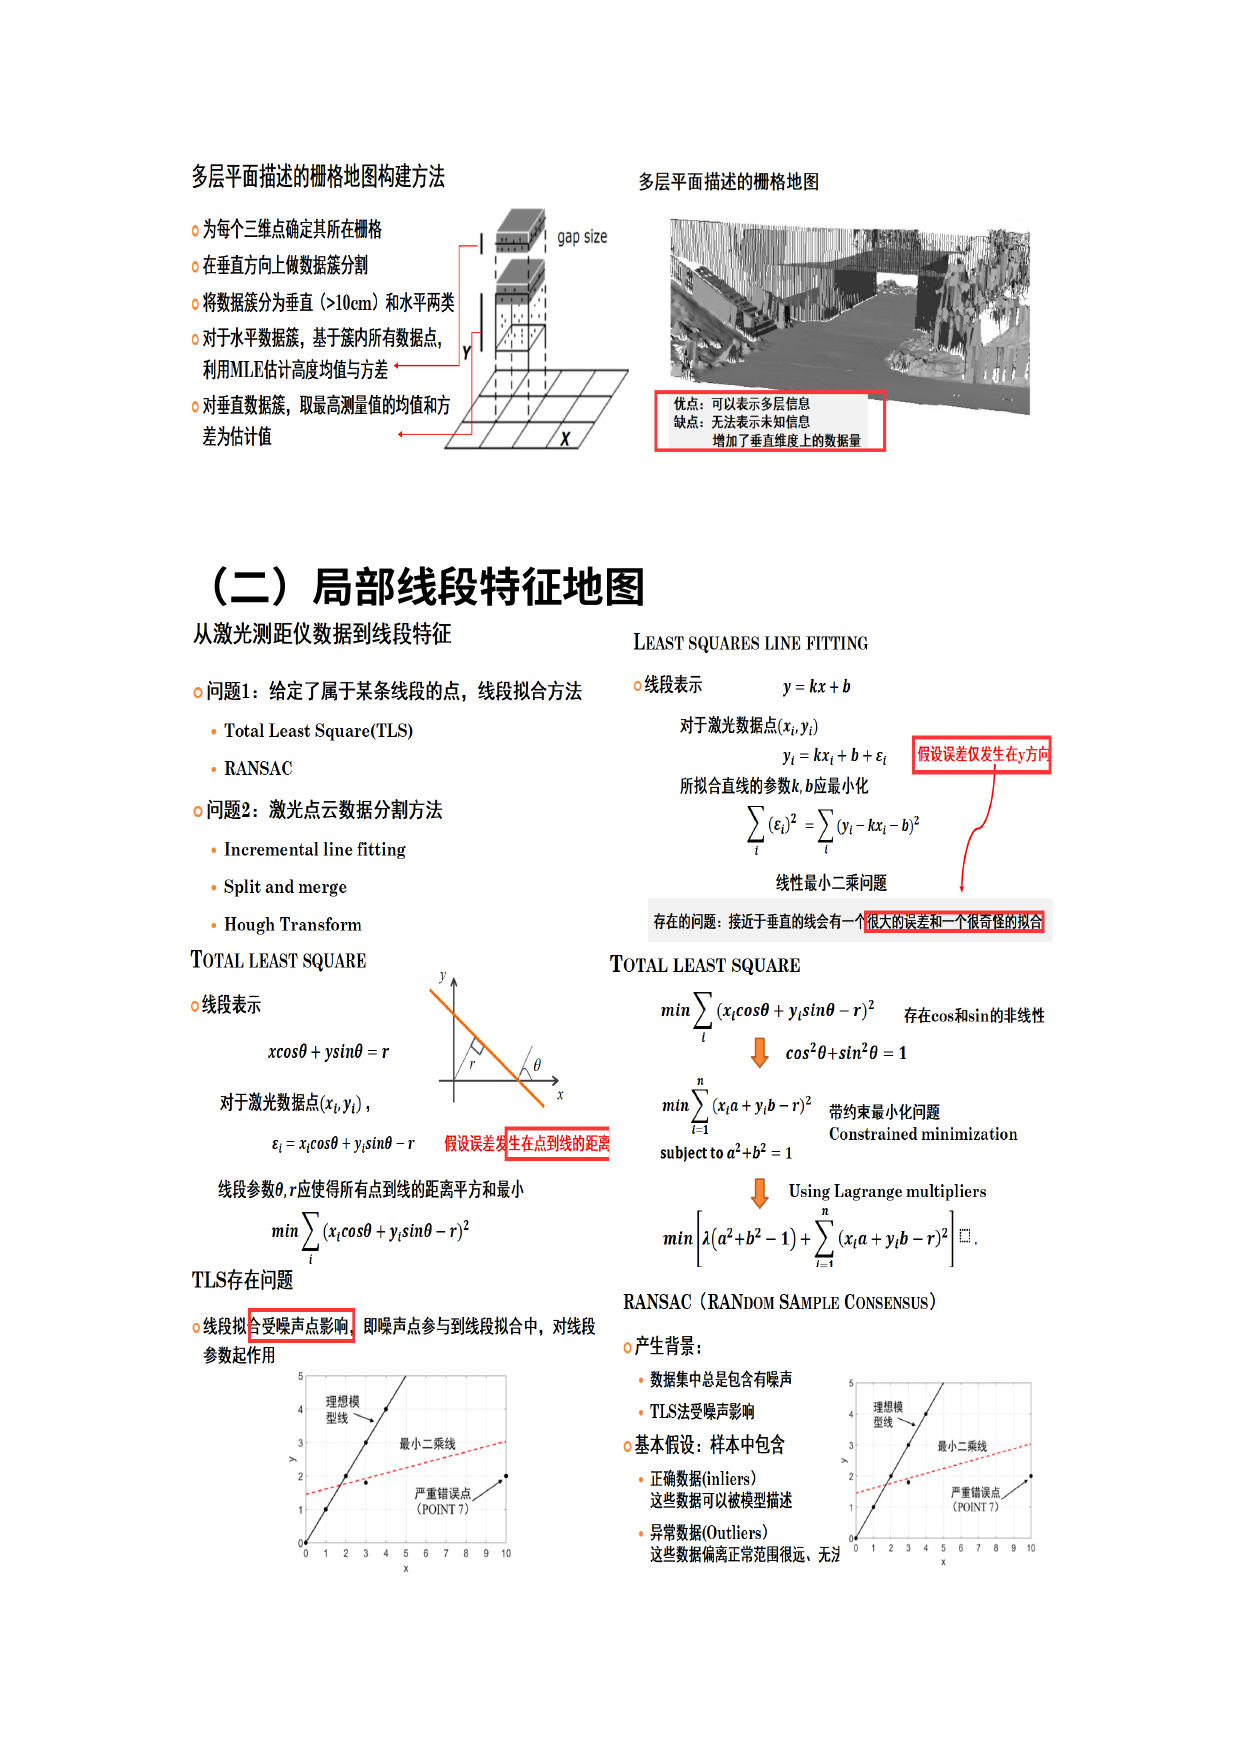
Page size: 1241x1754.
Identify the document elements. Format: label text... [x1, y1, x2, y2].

picture [617, 1287, 1053, 1579]
picture [187, 617, 1045, 1579]
picture [187, 162, 630, 457]
list 局部线段特征地图 [187, 552, 1053, 617]
picture [634, 169, 1037, 457]
picture [630, 628, 1053, 942]
